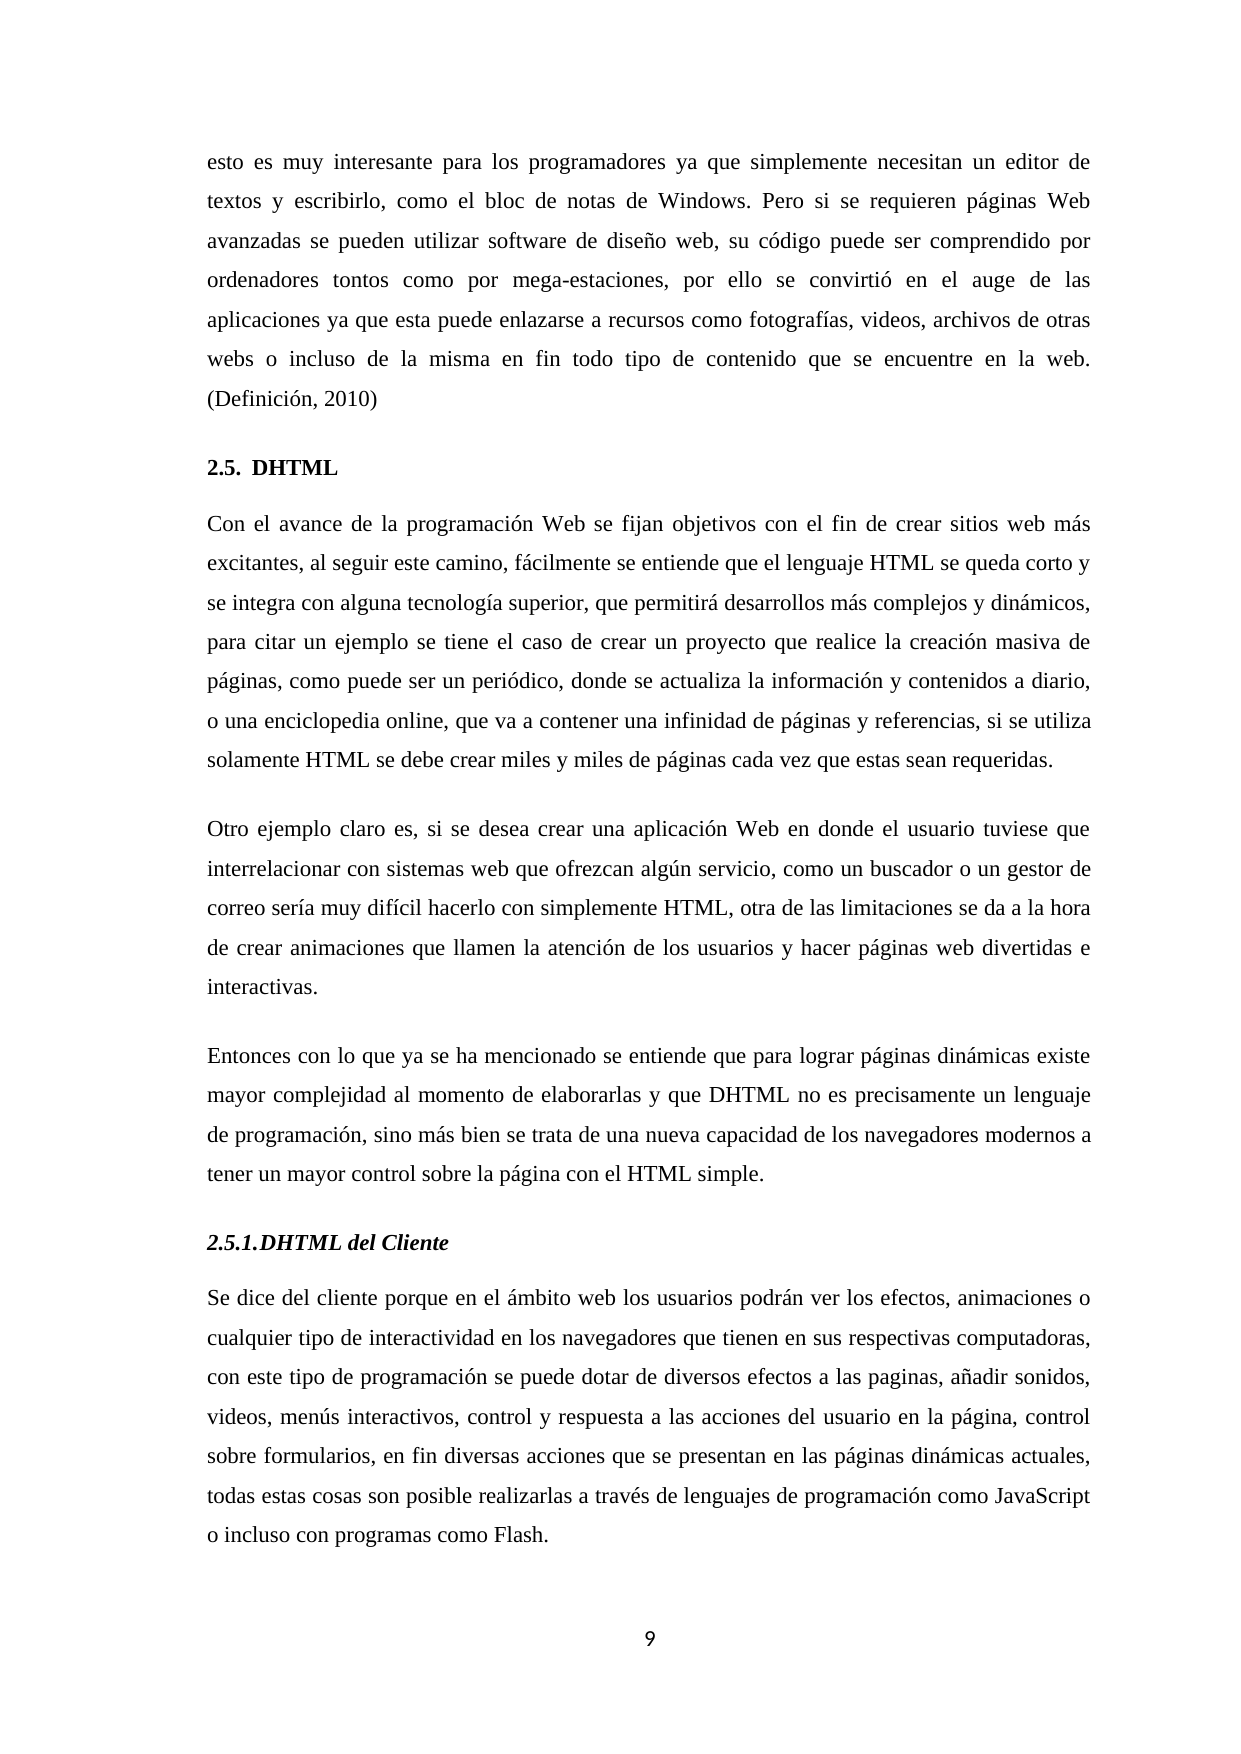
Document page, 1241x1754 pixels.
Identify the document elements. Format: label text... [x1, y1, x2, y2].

text Se dice del cliente porque en el ámbito web los usuarios podrán ver los efectos, animaciones o cualquier tipo de interactividad en los navegadores que tienen en sus respectivas computadoras, con este tipo de programación se puede dotar de diversos efectos a las paginas, añadir sonidos, videos, menús interactivos, control y respuesta a las acciones del usuario en la página, control sobre formularios, en fin diversas acciones que se presentan en las páginas dinámicas actuales, todas estas cosas son posible realizarlas a través de lenguajes de programación como JavaScript o incluso con programas como Flash. [207, 1284, 1092, 1547]
text Con el avance de la programación Web se fijan objetivos con el fin de crear sitios web más excitantes, al seguir este camino, fácilmente se entiende que el lenguaje HTML se queda corto y se integra con alguna tecnología superior, que permitirá desarrollos más complejos y dinámicos, para citar un ejemplo se tiene el caso de crear un proyecto que realice la creación masiva de páginas, como puede ser un periódico, donde se actualiza la información y contenidos a diario, o una enciclopedia online, que va a contener una infinidad de páginas y referencias, si se utiliza solamente HTML se debe crear miles y miles de páginas cada vez que estas sean requeridas. [207, 509, 1092, 773]
text Otro ejemplo claro es, si se desea crear una aplicación Web en donde el usuario tuviese que interrelacionar con sistemas web que ofrezcan algún servicio, como un buscador o un gestor de correo sería muy difícil hacerlo con simplemente HTML, otra de las limitaciones se da a la hora de crear animaciones que llamen la atención de los usuarios y hacer páginas web divertidas e interactivas. [207, 815, 1092, 999]
text Entonces con lo que ya se ha mencionado se entiende que para lograr páginas dinámicas existe mayor complejidad al momento de elaborarlas y que DHTML no es precisamente un lenguaje de programación, sino más bien se trata de una nueva capacidad de los navegadores modernos a tener un mayor control sobre la página con el HTML simple. [207, 1042, 1092, 1186]
text DHTML del Cliente [207, 1229, 1092, 1255]
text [207, 148, 1092, 412]
text DHTML [207, 454, 1092, 480]
